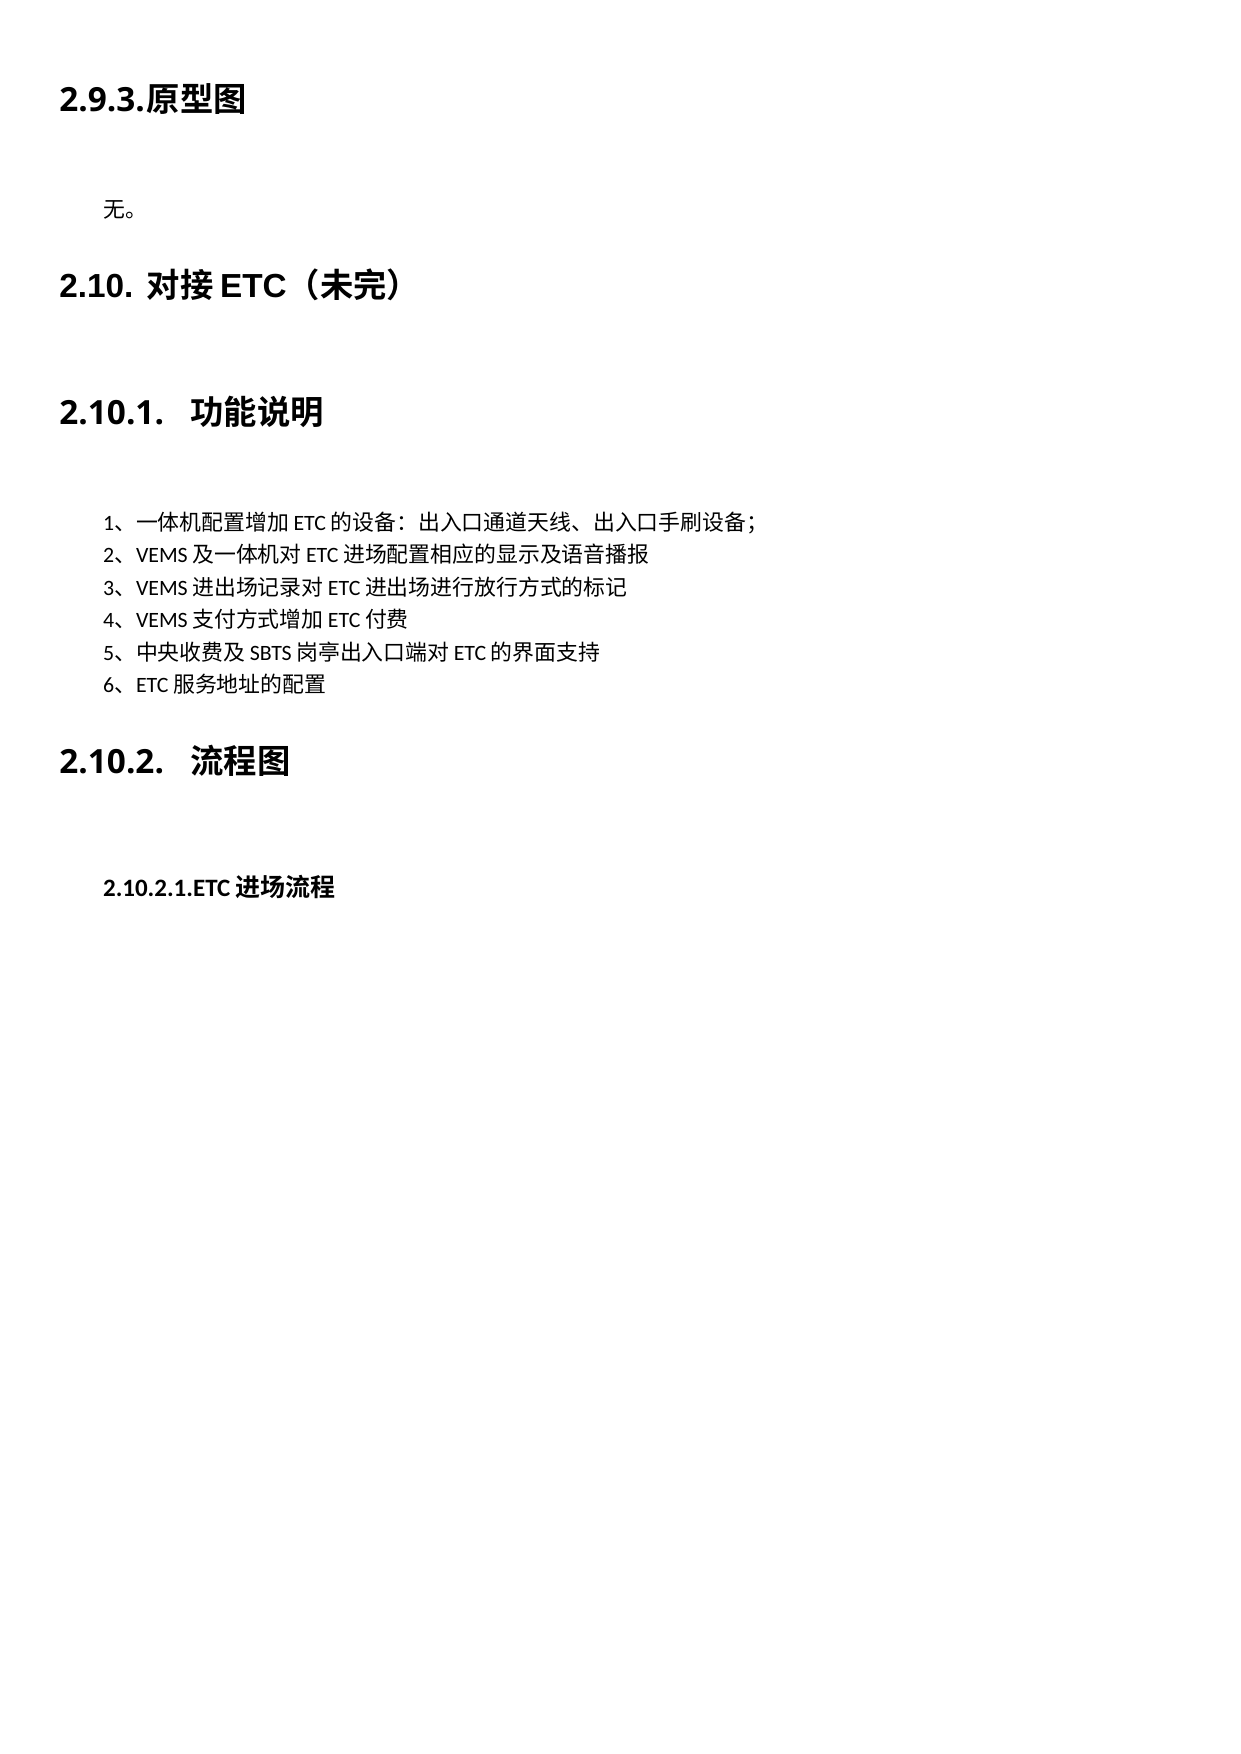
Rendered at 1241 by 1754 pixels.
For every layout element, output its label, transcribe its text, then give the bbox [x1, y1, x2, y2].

subtitle 功能说明 [59, 378, 1181, 443]
subtitle 对接ETC（未完） [59, 251, 1181, 316]
list 5、中央收费及SBTS岗亭出入口端对ETC的界面支持 [59, 634, 1181, 667]
list 3、VEMS进出场记录对ETC进出场进行放行方式的标记 [59, 569, 1181, 602]
subtitle 原型图 [59, 64, 1181, 129]
text 2.10.2.1.ETC进场流程 [59, 853, 1181, 918]
subtitle 流程图 [59, 727, 1181, 792]
list 6、ETC服务地址的配置 [59, 667, 1181, 699]
text 无。 [59, 191, 1181, 224]
list 1、一体机配置增加ETC的设备：出入口通道天线、出入口手刷设备； [59, 504, 1181, 537]
list 2、VEMS及一体机对ETC进场配置相应的显示及语音播报 [59, 537, 1181, 569]
list 4、VEMS支付方式增加ETC付费 [59, 602, 1181, 634]
